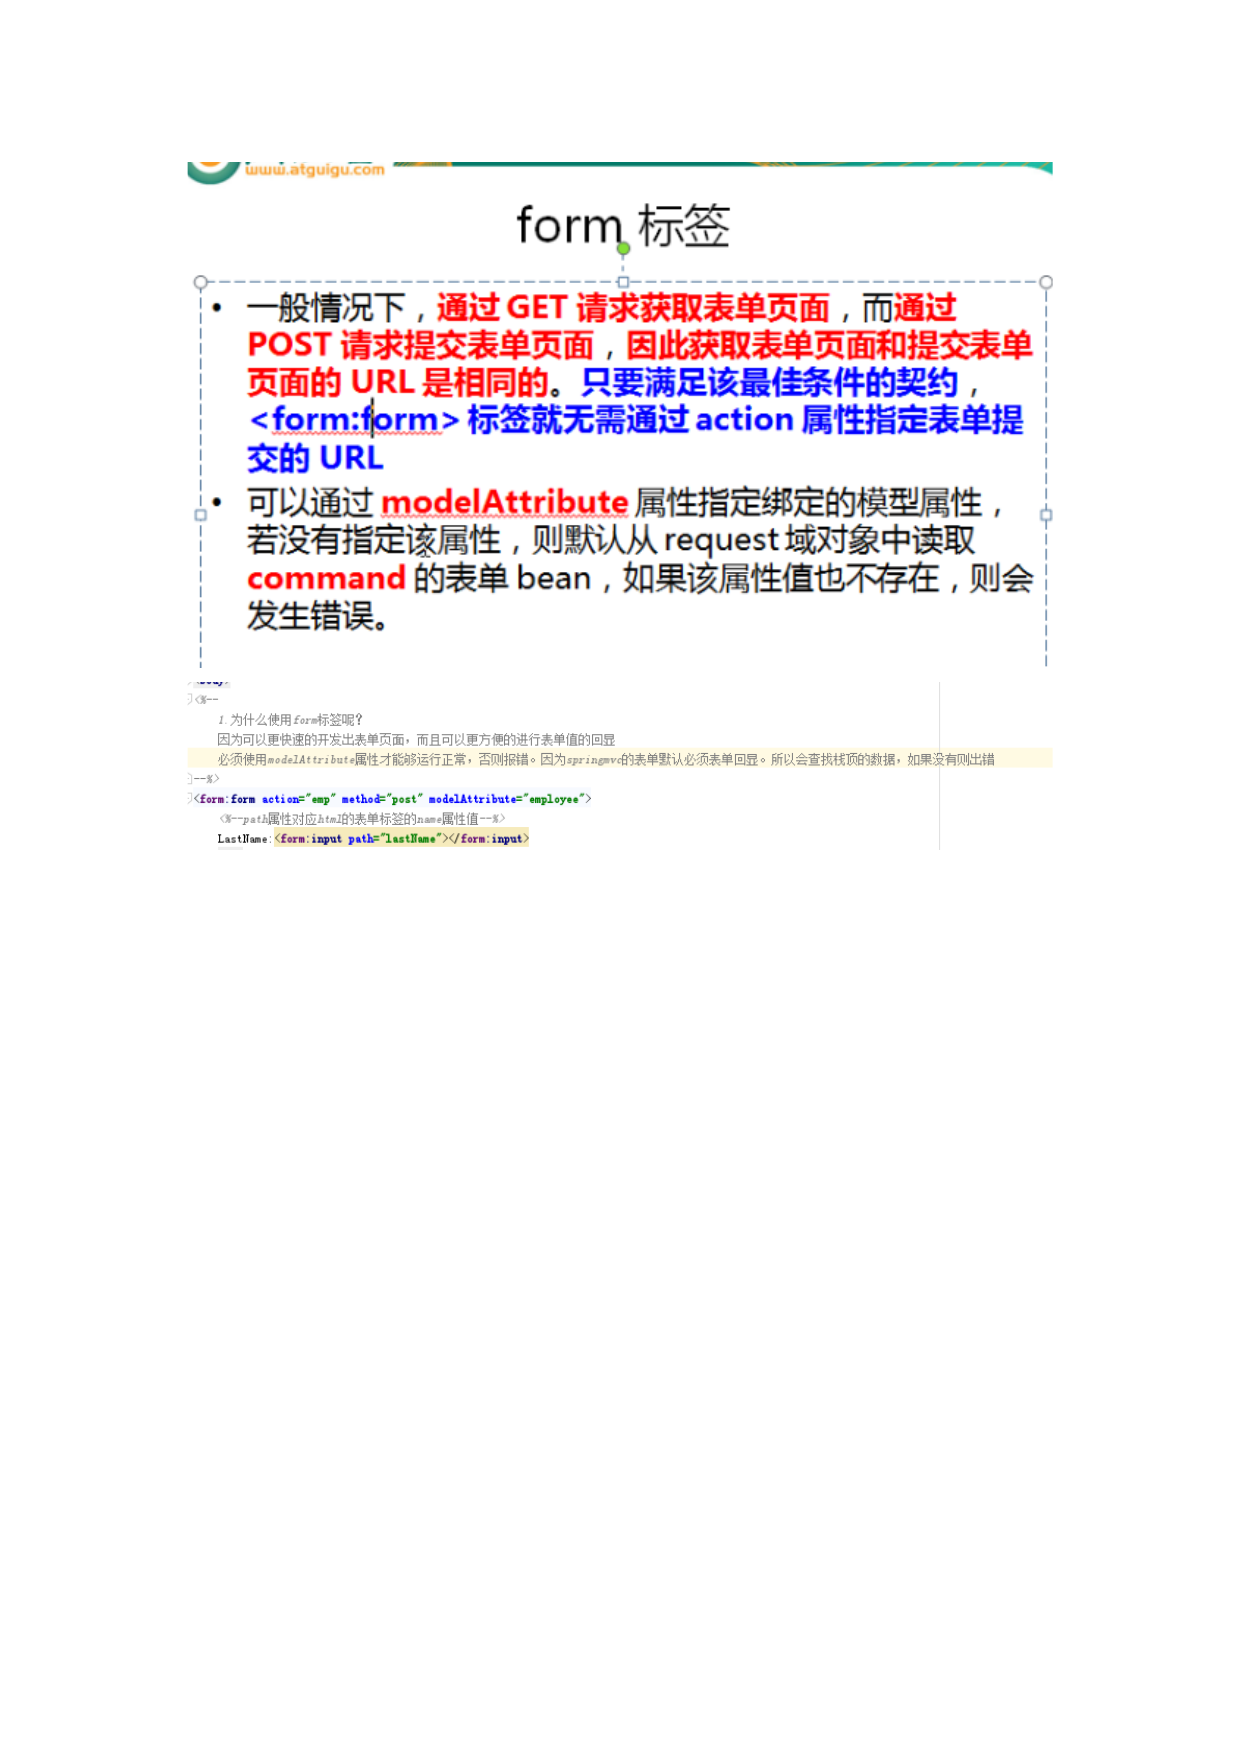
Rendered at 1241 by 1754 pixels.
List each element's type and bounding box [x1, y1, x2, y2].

picture [187, 682, 1053, 850]
picture [187, 162, 1053, 668]
